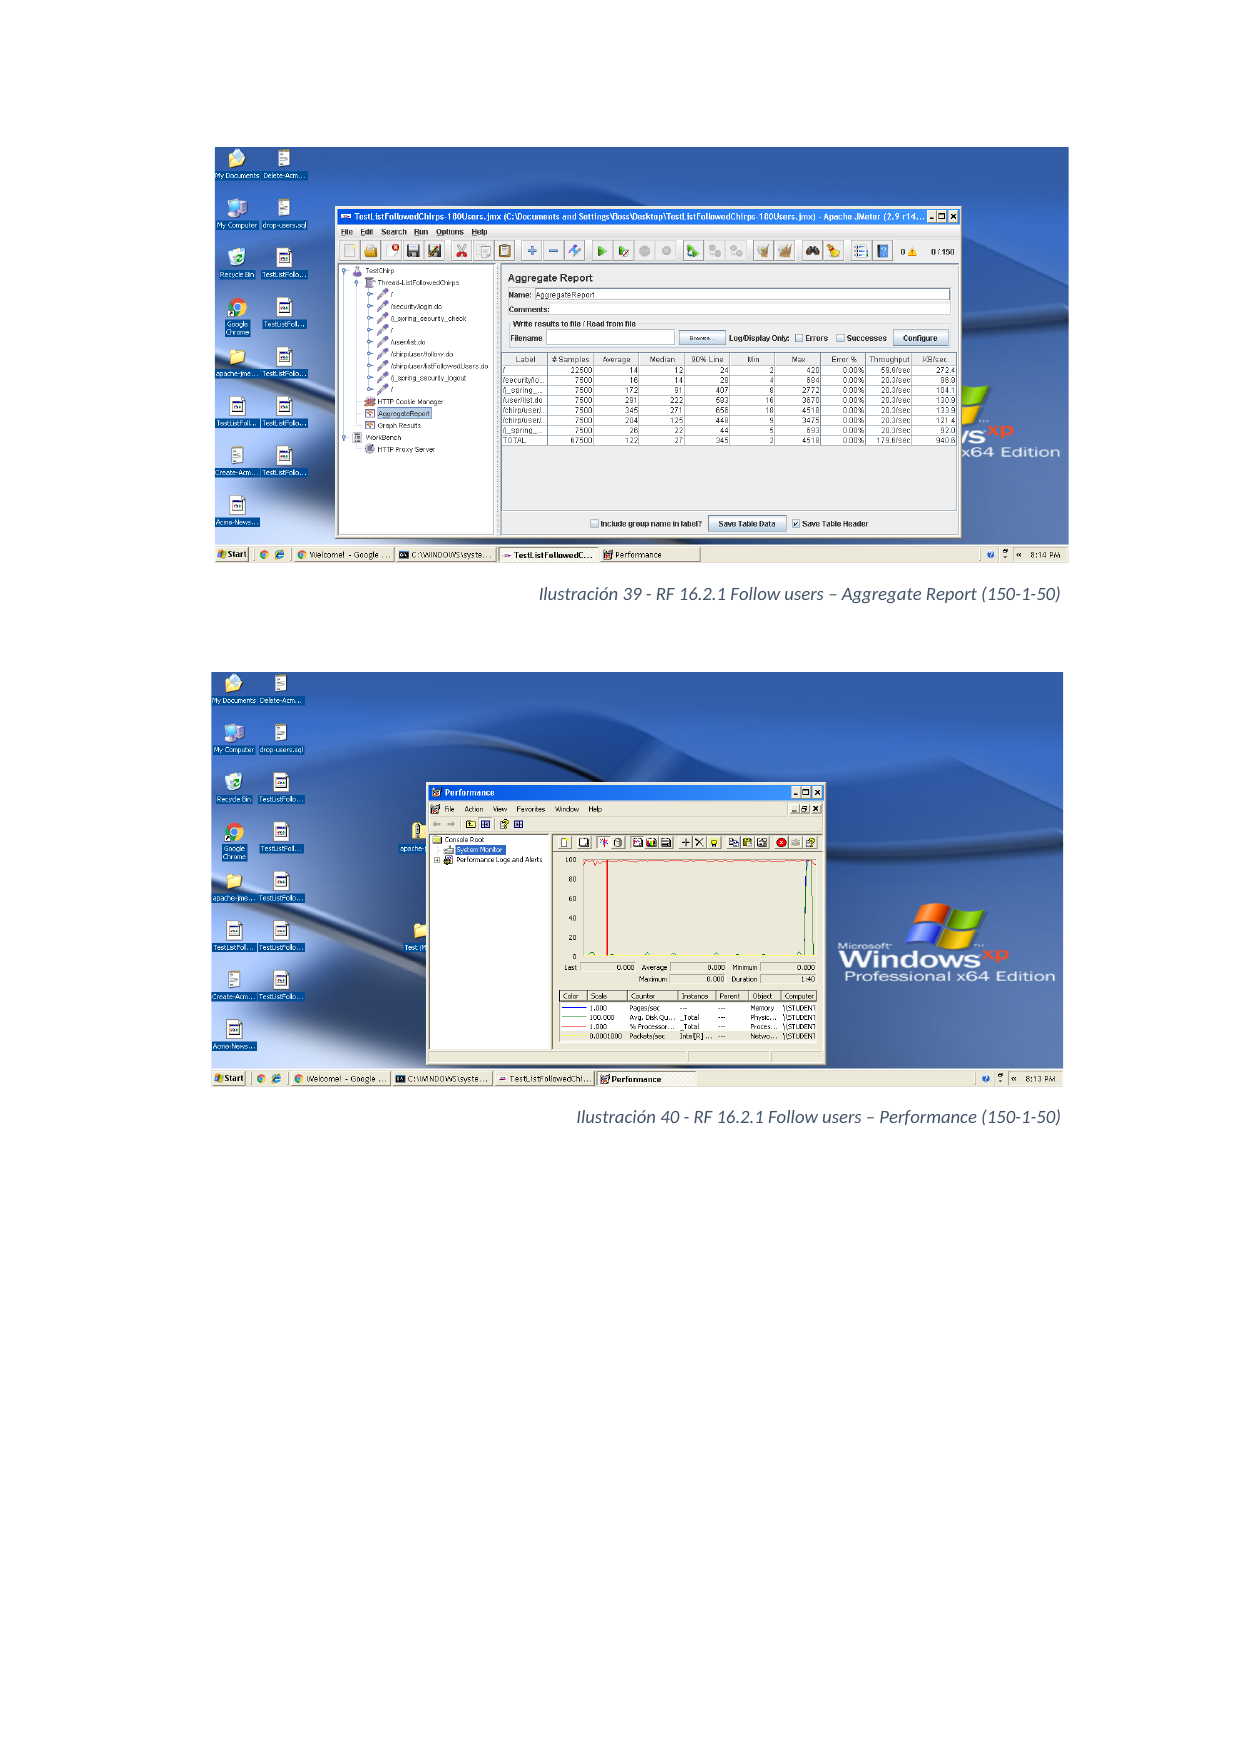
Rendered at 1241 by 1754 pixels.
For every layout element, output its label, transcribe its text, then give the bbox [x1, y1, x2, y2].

picture [211, 672, 1064, 1087]
text Ilustración - RF 16.2.1 Follow users – Aggregate Report (150-1-50) [177, 582, 1063, 604]
text Ilustración - RF 16.2.1 Follow users – Performance (150-1-50) [177, 1105, 1063, 1128]
picture [214, 147, 1069, 563]
